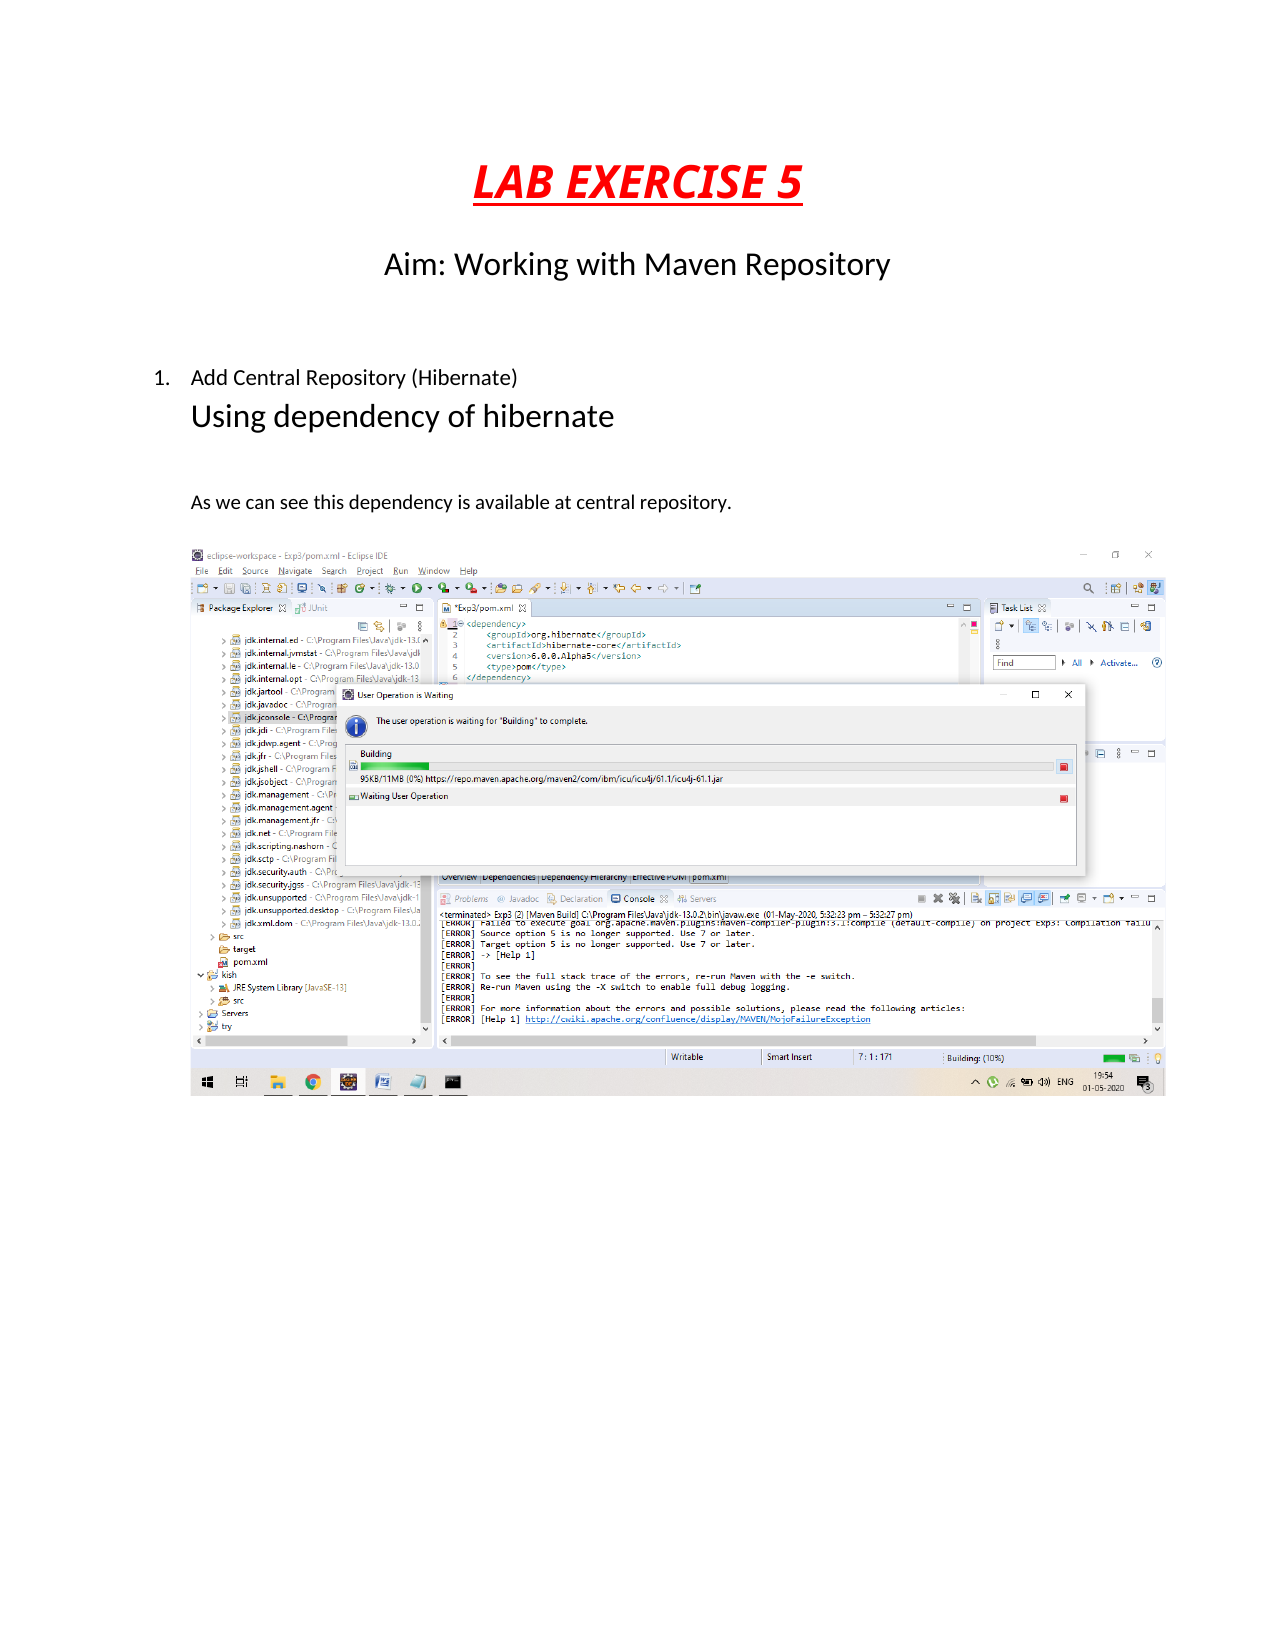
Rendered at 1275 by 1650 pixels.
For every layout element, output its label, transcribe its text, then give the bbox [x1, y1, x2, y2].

text Aim: Working with Maven Repository [150, 242, 1125, 283]
list Using dependency of hibernate [191, 395, 1125, 436]
list Add Central Repository (Hibernate) [153, 363, 1125, 391]
text LAB EXERCISE 5 [150, 150, 1125, 212]
list As we can see this dependency is available at central repository. [191, 489, 1125, 514]
picture [190, 547, 1166, 1096]
